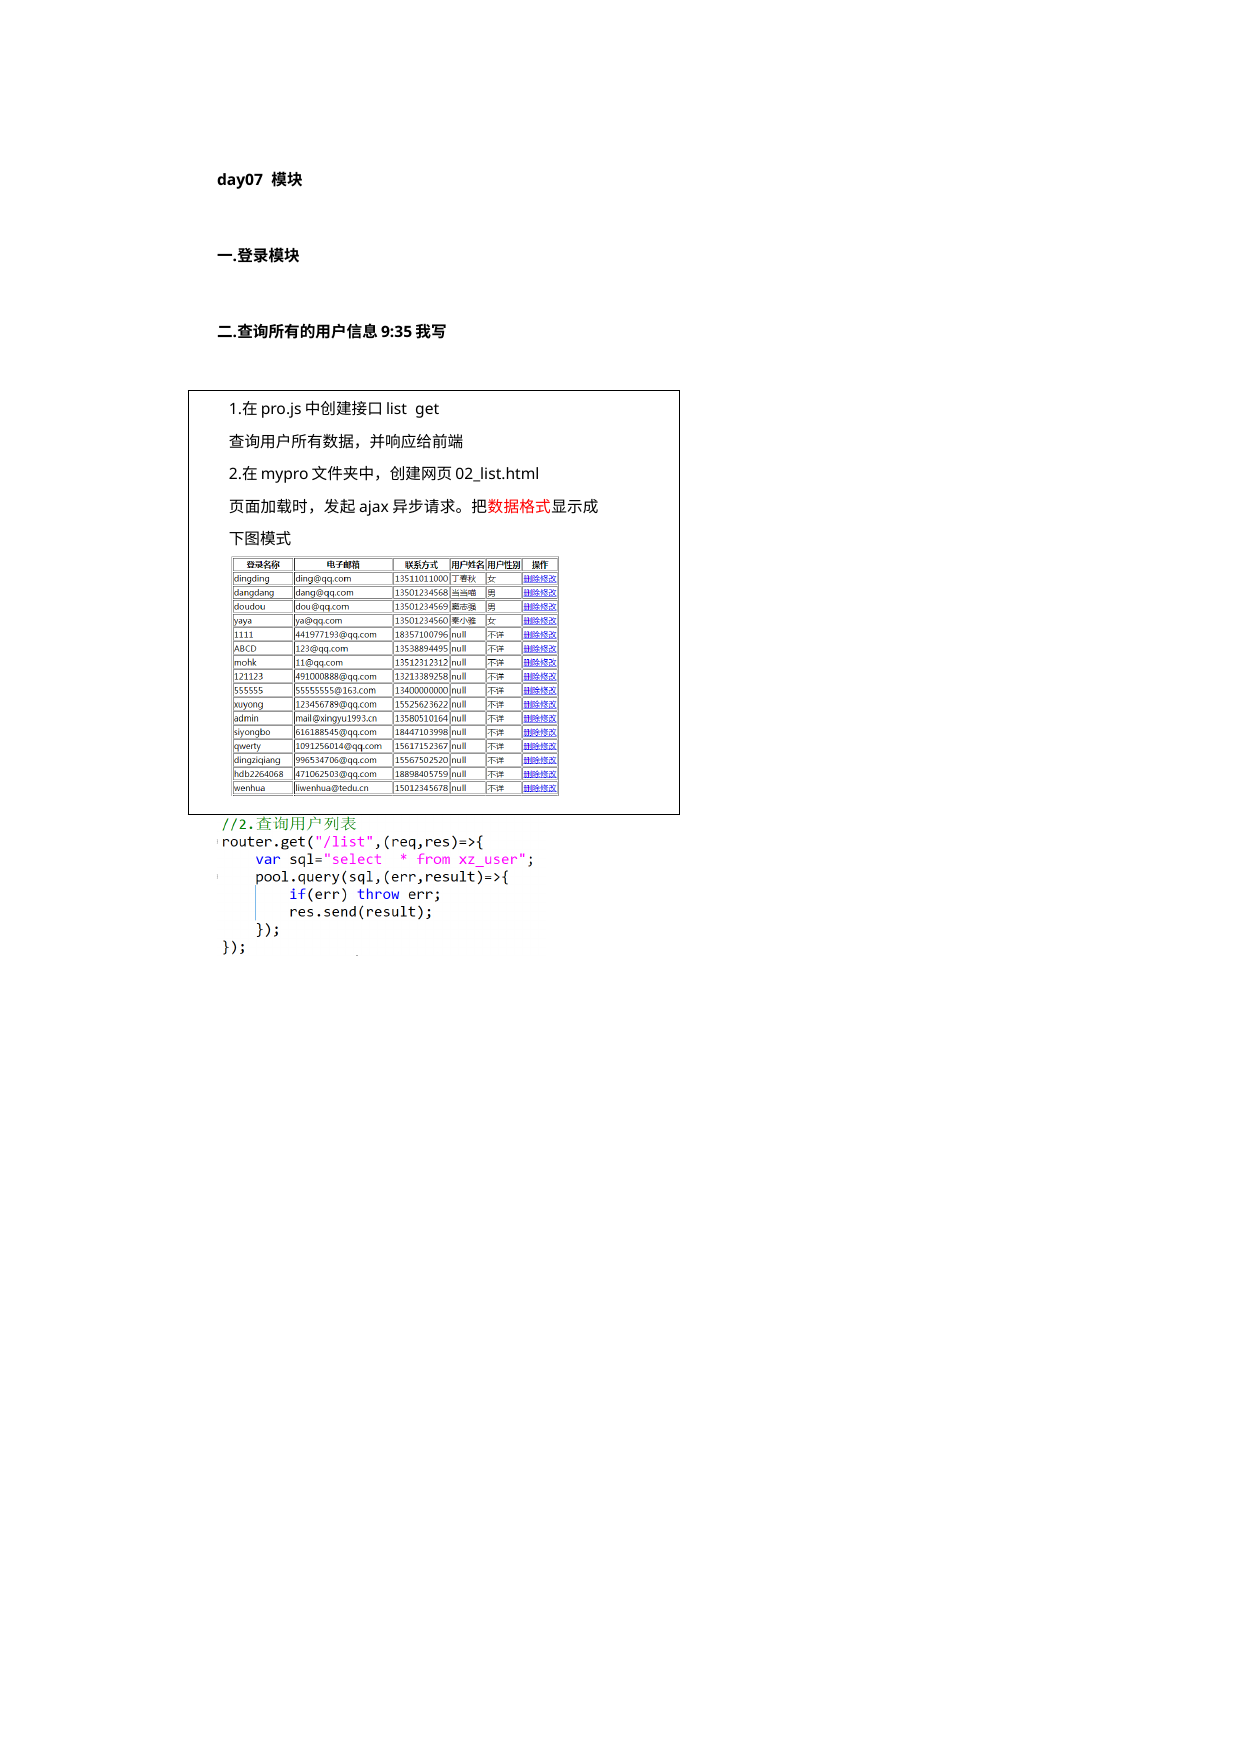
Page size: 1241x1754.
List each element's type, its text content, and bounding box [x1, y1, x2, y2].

subtitle day07 模块 [217, 162, 983, 194]
picture [228, 553, 562, 796]
subtitle 二.查询所有的用户信息9:35我写 [217, 314, 983, 347]
subtitle 一.登录模块 [217, 238, 983, 271]
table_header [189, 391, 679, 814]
picture [216, 815, 547, 956]
